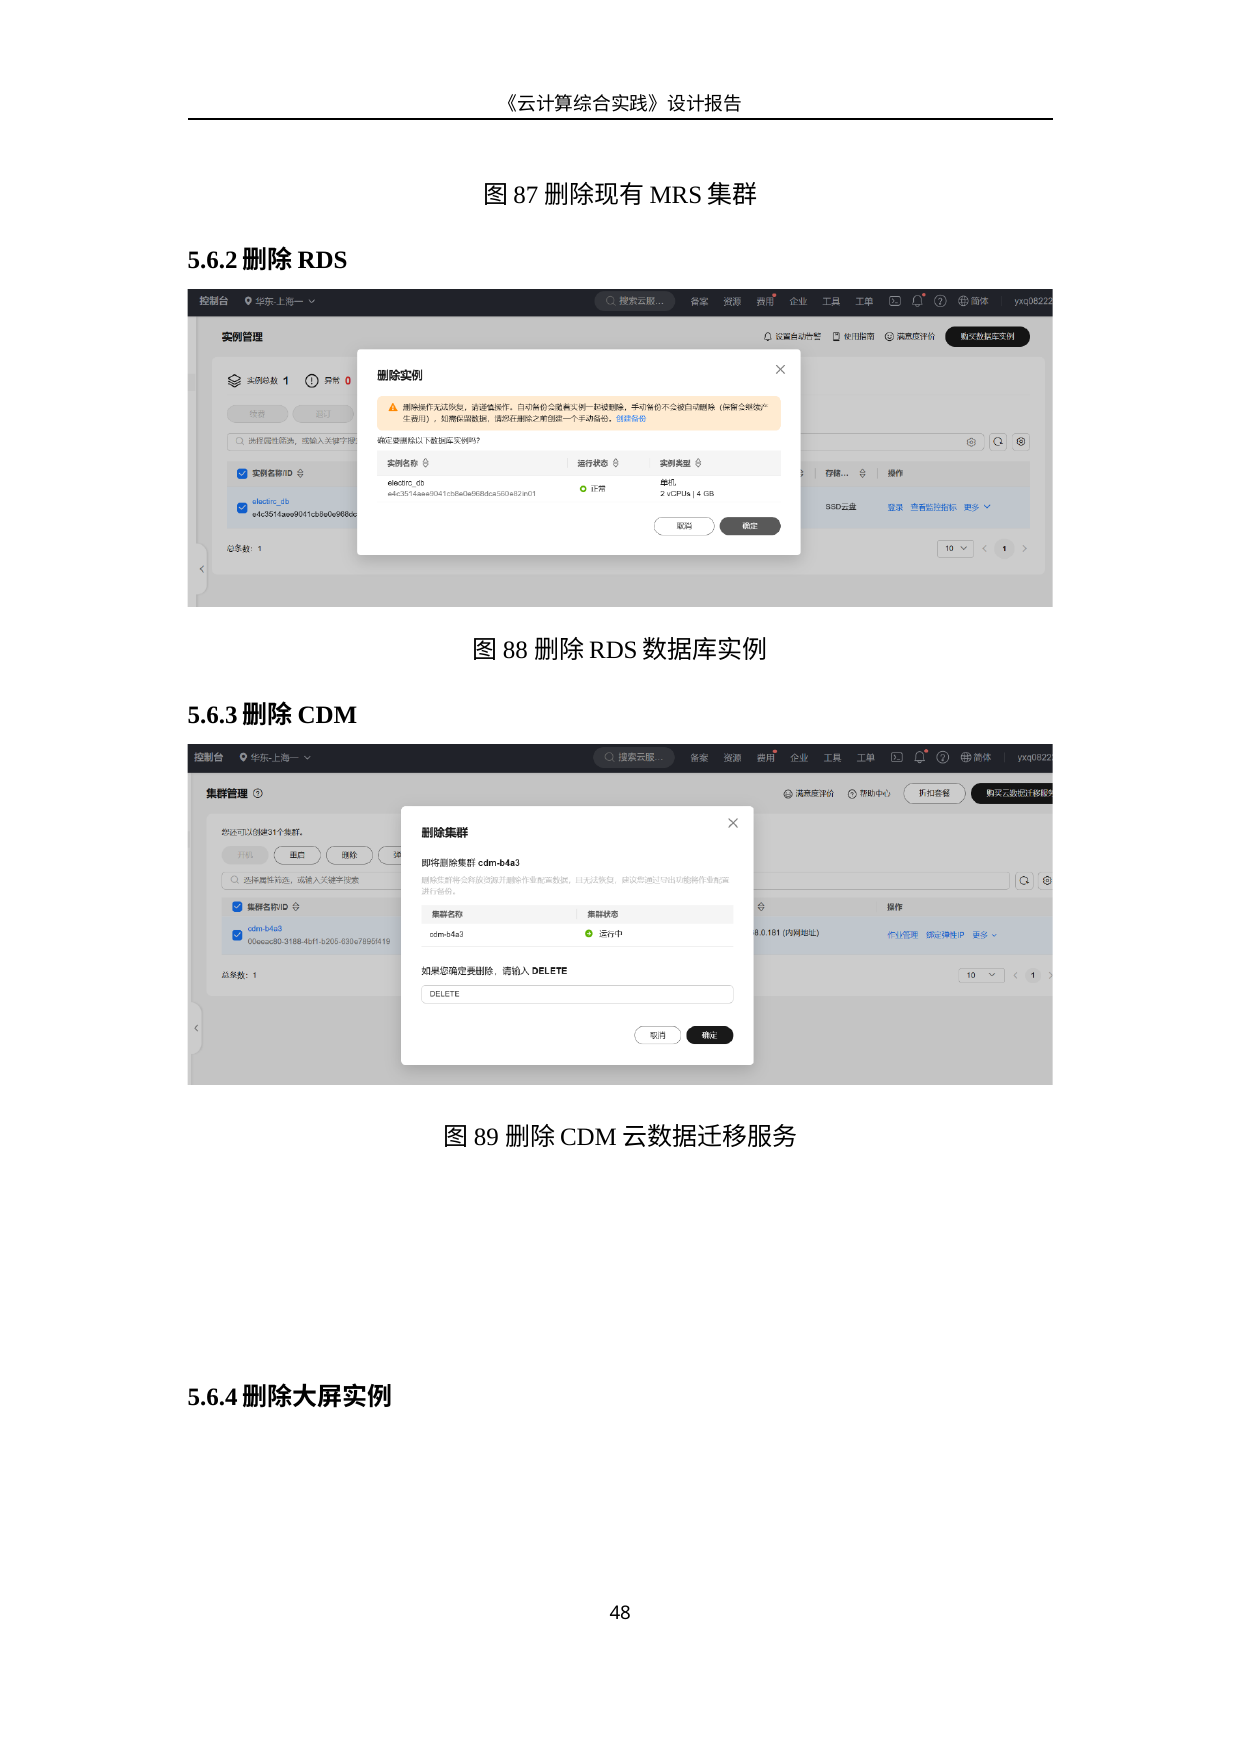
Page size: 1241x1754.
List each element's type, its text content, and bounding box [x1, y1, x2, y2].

text 图87 删除现有MRS集群 [187, 160, 1053, 225]
text 5.6.4删除大屏实例 [187, 1362, 1053, 1427]
text 5.6.2删除RDS [187, 225, 1053, 289]
text 图88 删除RDS数据库实例 [187, 615, 1053, 680]
picture [187, 744, 1053, 1085]
text 5.6.3删除CDM [187, 680, 1053, 744]
picture [187, 289, 1053, 607]
text 图89 删除CDM云数据迁移服务 [187, 1102, 1053, 1167]
